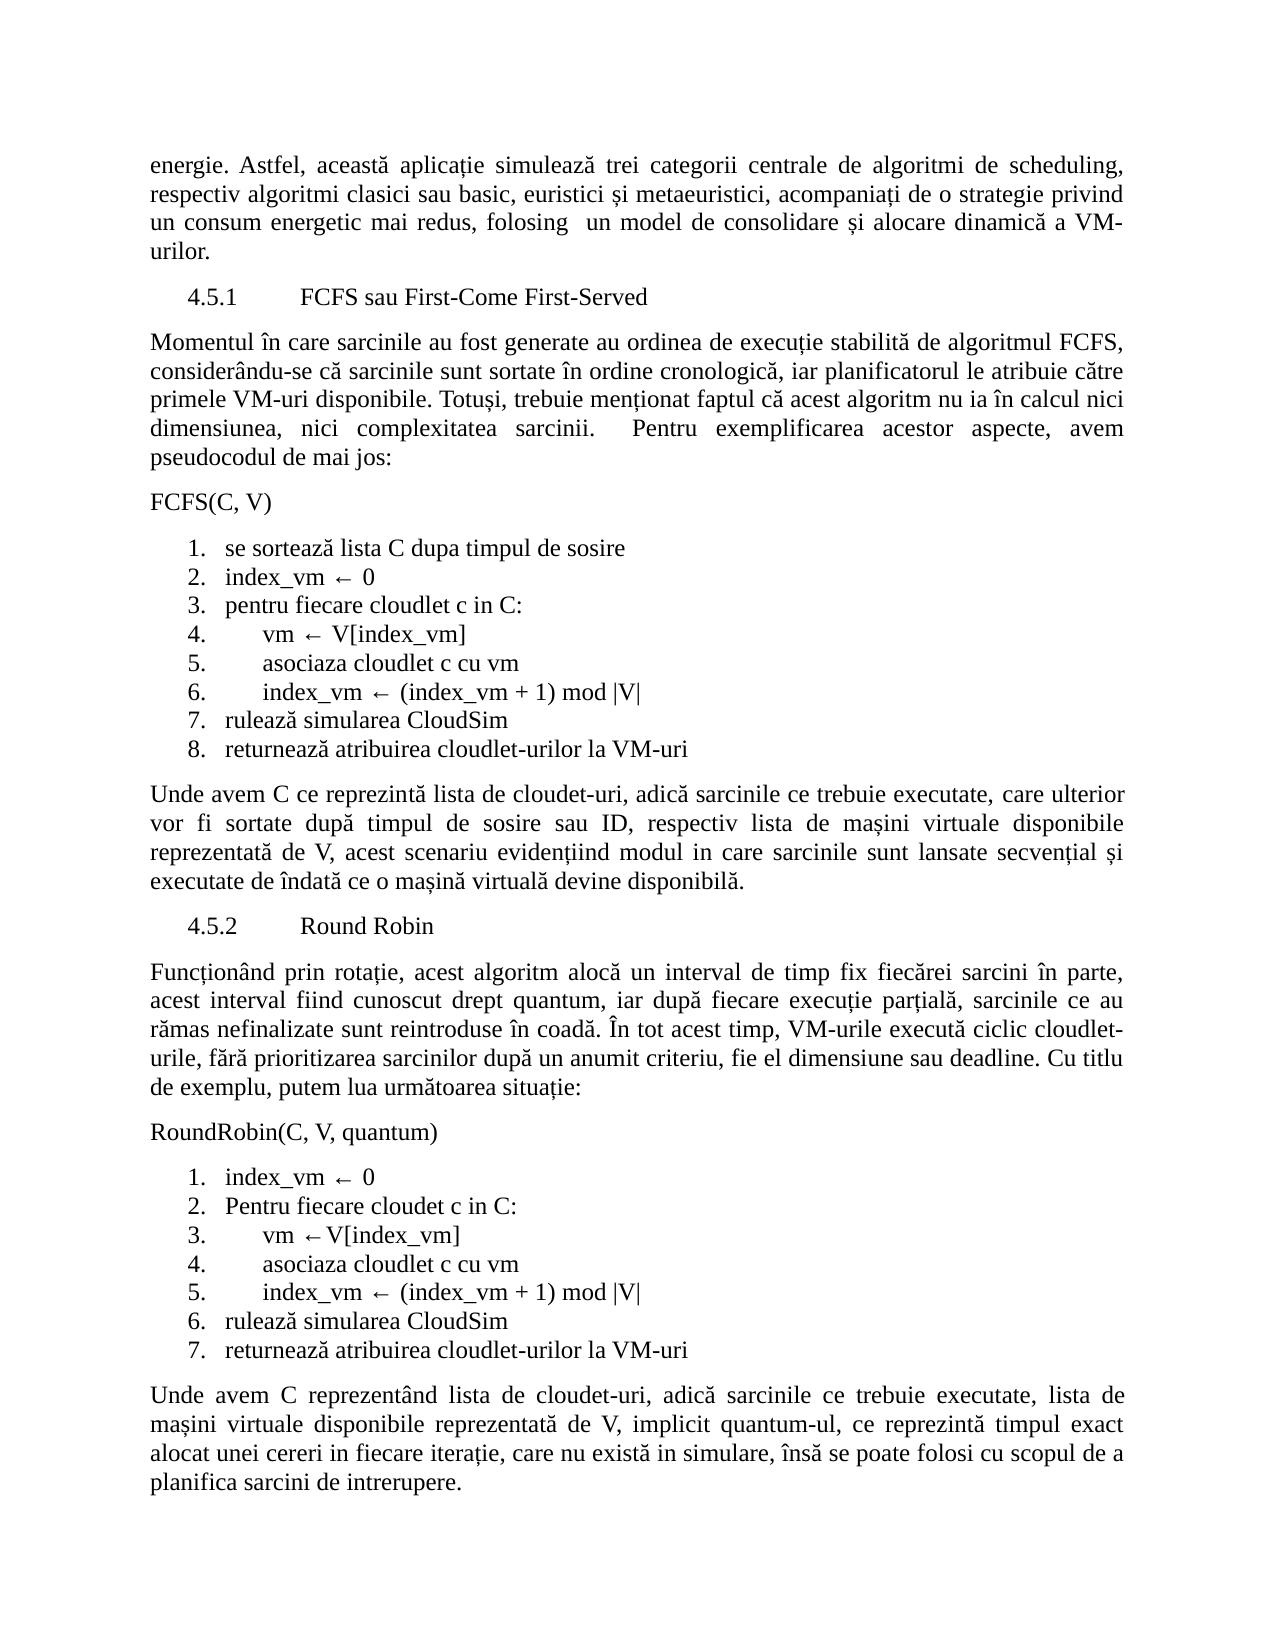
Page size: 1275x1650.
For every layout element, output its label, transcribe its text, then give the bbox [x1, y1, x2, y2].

text Unde avem C reprezentând lista de cloudet-uri, adică sarcinile ce trebuie executate, lista de mașini virtuale disponibile reprezentată de V, implicit quantum-ul, ce reprezintă timpul exact alocat unei cereri in fiecare iterație, care nu există in simulare, însă se poate folosi cu scopul de a planifica sarcini de intrerupere. [150, 1380, 1125, 1495]
list index_vm (index_vm + 1) mod |V| [187, 1277, 1125, 1306]
text FCFS(C, V) [150, 487, 1125, 516]
list index_vm 0 [187, 562, 1125, 590]
list vm V[index_vm] [187, 619, 1125, 648]
list returnează atribuirea cloudlet-urilor la VM-uri [187, 734, 1125, 763]
list FCFS sau First-Come First-Served [187, 282, 1125, 310]
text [150, 150, 1125, 265]
list Pentru fiecare cloudet c in C: [187, 1191, 1125, 1220]
list asociaza cloudlet c cu vm [187, 648, 1125, 677]
text RoundRobin(C, V, quantum) [150, 1117, 1125, 1146]
list rulează simularea CloudSim [187, 705, 1125, 734]
text Momentul în care sarcinile au fost generate au ordinea de execuție stabilită de algoritmul FCFS, considerându-se că sarcinile sunt sortate în ordine cronologică, iar planificatorul le atribuie către primele VM-uri disponibile. Totuși, trebuie menționat faptul că acest algoritm nu ia în calcul nici dimensiunea, nici complexitatea sarcinii. Pentru exemplificarea acestor aspecte, avem pseudocodul de mai jos: [150, 327, 1125, 471]
list returnează atribuirea cloudlet-urilor la VM-uri [187, 1335, 1125, 1364]
list asociaza cloudlet c cu vm [187, 1249, 1125, 1277]
list Round Robin [187, 911, 1125, 940]
text Unde avem C ce reprezintă lista de cloudet-uri, adică sarcinile ce trebuie executate, care ulterior vor fi sortate după timpul de sosire sau ID, respectiv lista de mașini virtuale disponibile reprezentată de V, acest scenariu evidențiind modul in care sarcinile sunt lansate secvențial și executate de îndată ce o mașină virtuală devine disponibilă. [150, 779, 1125, 894]
list pentru fiecare cloudlet c in C: [187, 590, 1125, 619]
list index_vm 0 [187, 1162, 1125, 1191]
list se sortează lista C dupa timpul de sosire [187, 533, 1125, 562]
list rulează simularea CloudSim [187, 1306, 1125, 1335]
list index_vm (index_vm + 1) mod |V| [187, 677, 1125, 705]
text Funcționând prin rotație, acest algoritm alocă un interval de timp fix fiecărei sarcini în parte, acest interval fiind cunoscut drept quantum, iar după fiecare execuție parțială, sarcinile ce au rămas nefinalizate sunt reintroduse în coadă. În tot acest timp, VM-urile execută ciclic cloudlet-urile, fără prioritizarea sarcinilor după un anumit criteriu, fie el dimensiune sau deadline. Cu titlu de exemplu, putem lua următoarea situație: [150, 957, 1125, 1100]
list vm V[index_vm] [187, 1220, 1125, 1249]
